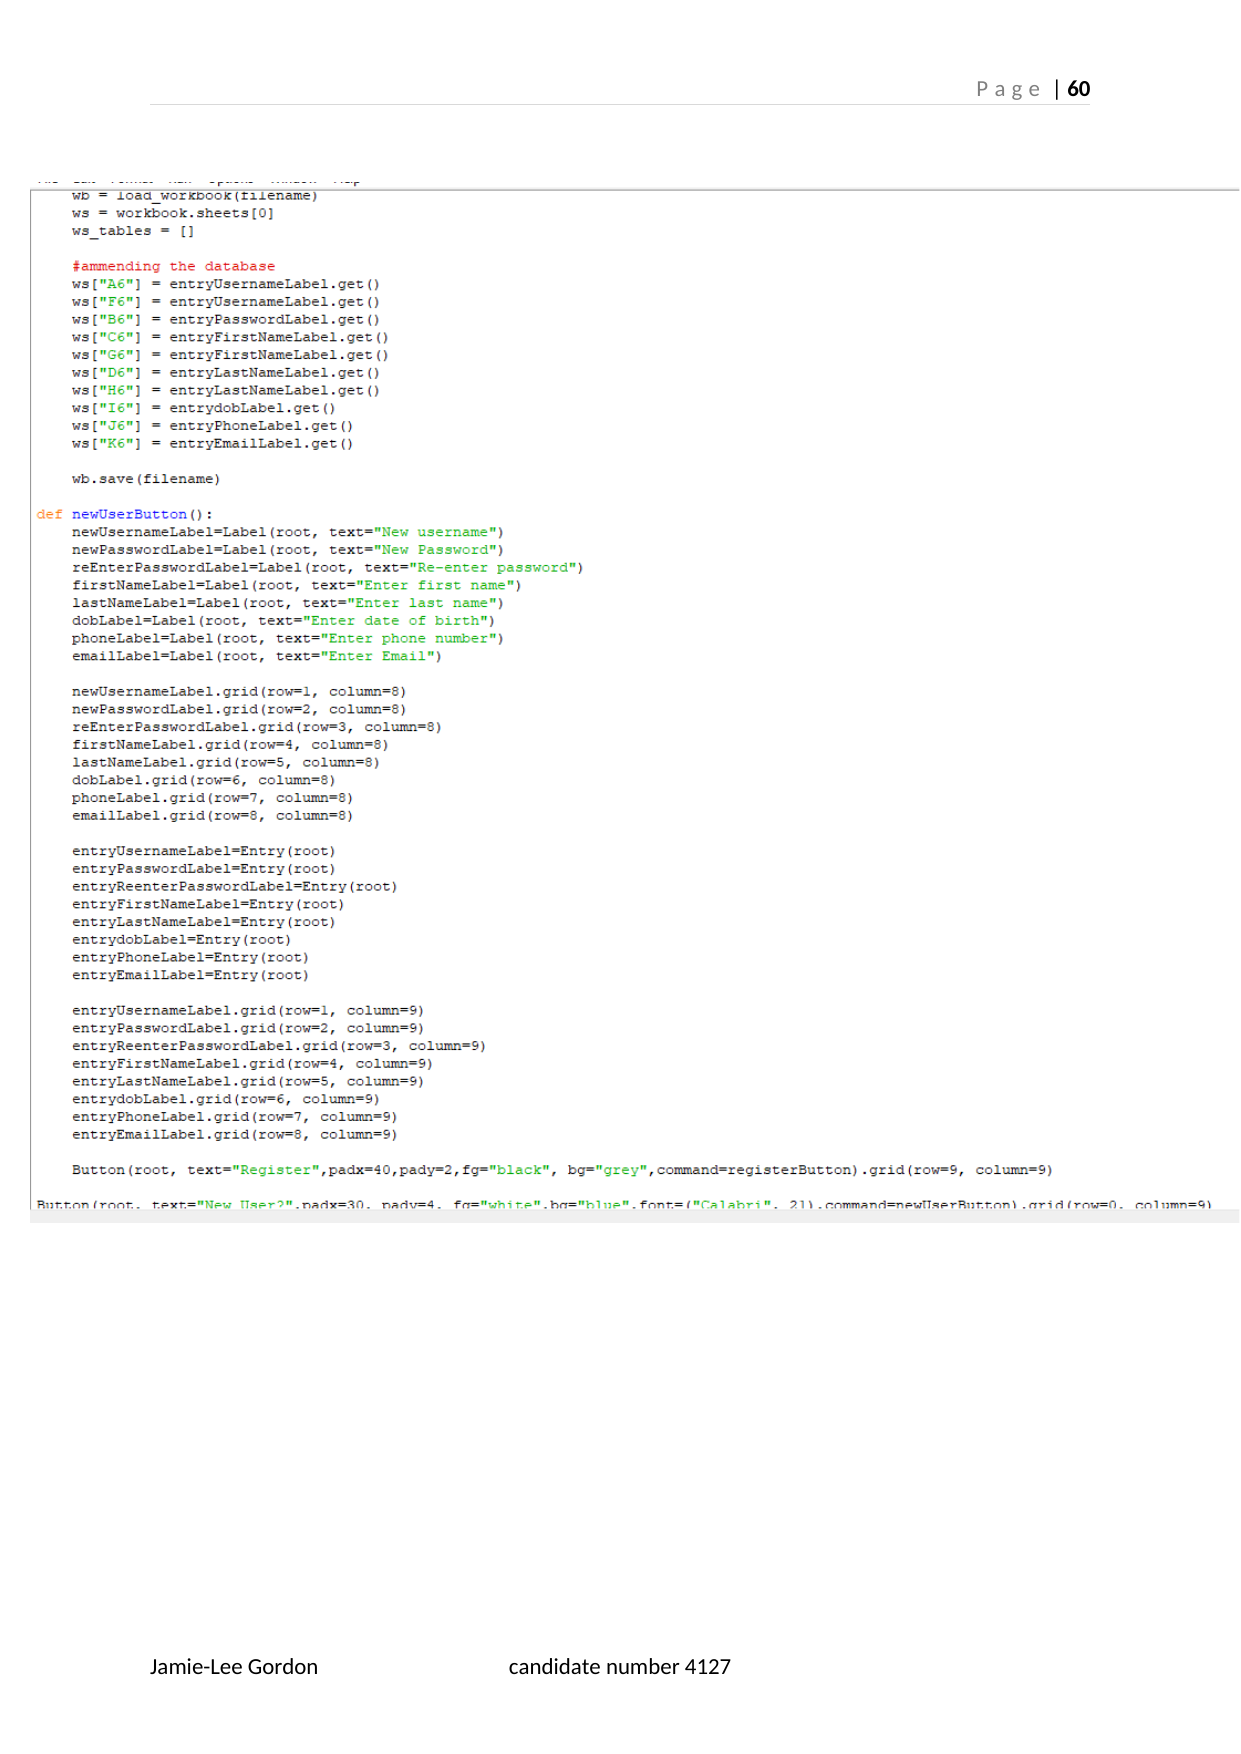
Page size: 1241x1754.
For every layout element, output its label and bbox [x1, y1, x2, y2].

picture [30, 182, 1240, 1223]
